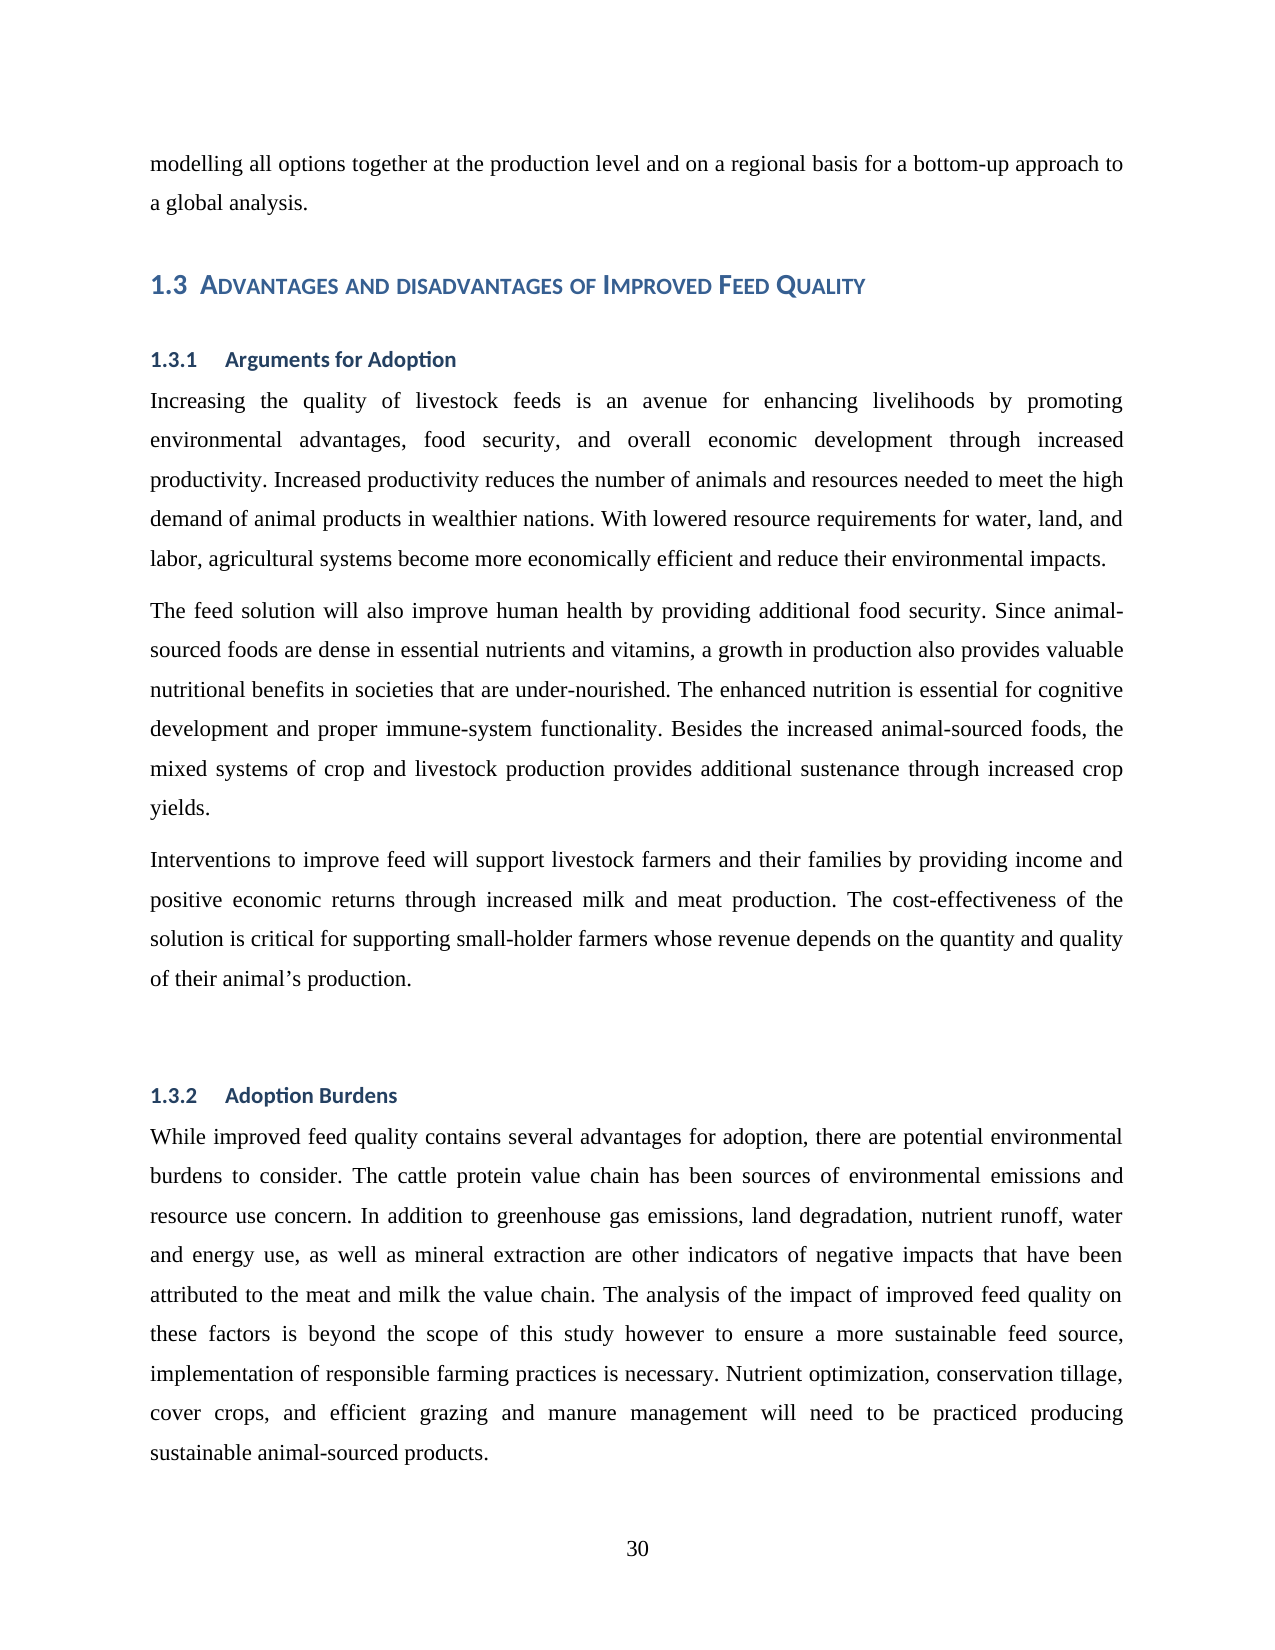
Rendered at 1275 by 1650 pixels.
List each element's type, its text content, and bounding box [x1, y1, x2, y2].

subtitle Arguments for Adoption [150, 345, 1125, 373]
subtitle Adoption Burdens [150, 1081, 1125, 1109]
text Interventions to improve feed will support livestock farmers and their families by providing income and positive economic returns through increased milk and meat production. The cost-effectiveness of the solution is critical for supporting small-holder farmers whose revenue depends on the quantity and quality of their animal’s production. [150, 846, 1125, 991]
text The feed solution will also improve human health by providing additional food security. Since animal-sourced foods are dense in essential nutrients and vitamins, a growth in production also provides valuable nutritional benefits in societies that are under-nourished. The enhanced nutrition is essential for cognitive development and proper immune-system functionality. Besides the increased animal-sourced foods, the mixed systems of crop and livestock production provides additional sustenance through increased crop yields. [150, 597, 1125, 821]
subtitle Advantages and disadvantages of Improved Feed Quality [150, 266, 1125, 302]
text Increasing the quality of livestock feeds is an avenue for enhancing livelihoods by promoting environmental advantages, food security, and overall economic development through increased productivity. Increased productivity reduces the number of animals and resources needed to meet the high demand of animal products in wealthier nations. With lowered resource requirements for water, land, and labor, agricultural systems become more economically efficient and reduce their environmental impacts. [150, 387, 1125, 571]
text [150, 150, 1125, 216]
text While improved feed quality contains several advantages for adoption, there are potential environmental burdens to consider. The cattle protein value chain has been sources of environmental emissions and resource use concern. In addition to greenhouse gas emissions, land degradation, nutrient runoff, water and energy use, as well as mineral extraction are other indicators of negative impacts that have been attributed to the meat and milk the value chain. The analysis of the impact of improved feed quality on these factors is beyond the scope of this study however to ensure a more sustainable feed source, implementation of responsible farming practices is necessary. Nutrient optimization, conservation tillage, cover crops, and efficient grazing and manure management will need to be practiced producing sustainable animal-sourced products. [150, 1123, 1125, 1465]
